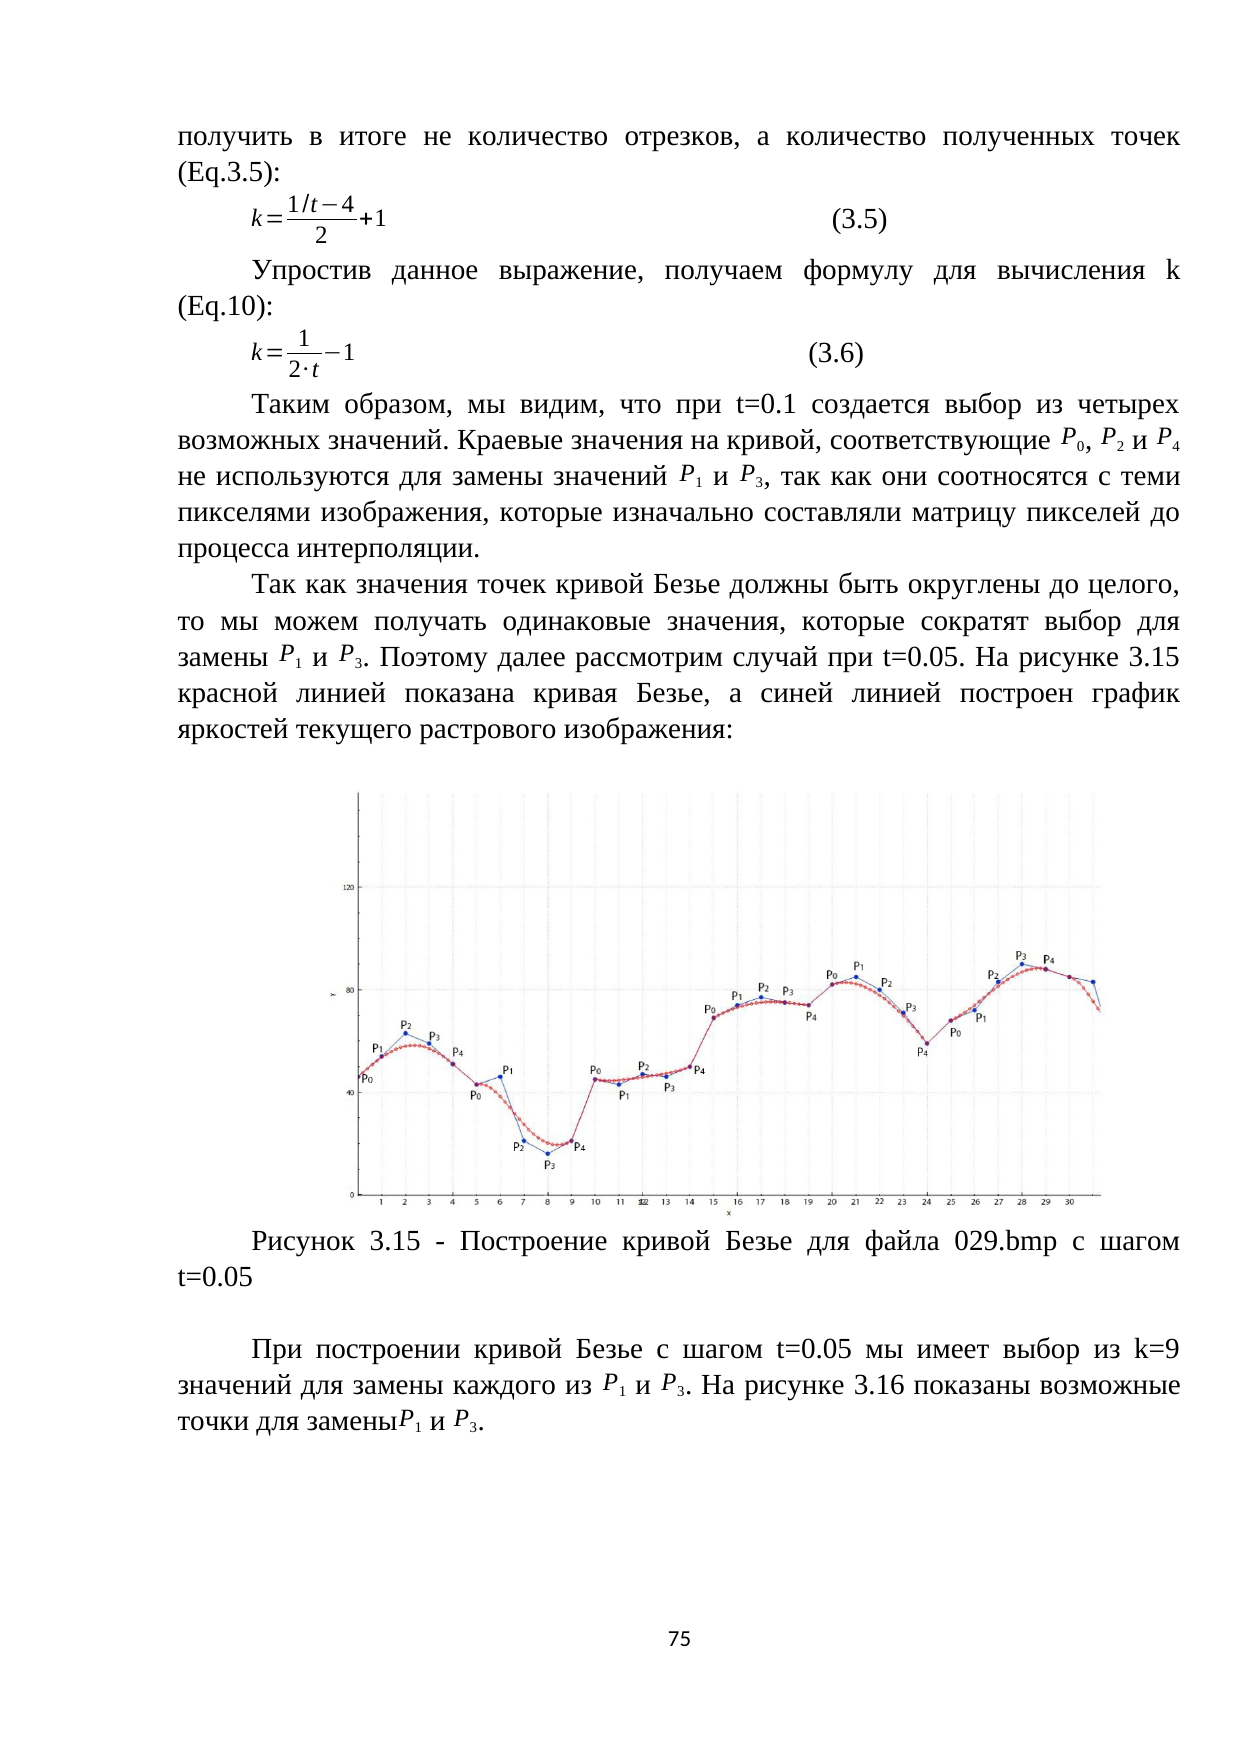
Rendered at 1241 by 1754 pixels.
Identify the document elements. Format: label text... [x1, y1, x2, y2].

picture [323, 783, 1109, 1221]
text (3.6) [177, 324, 1181, 383]
text Так как значения точек кривой Безье должны быть округлены до целого, то мы можем получать одинаковые значения, которые сократят выбор для замены и . Поэтому далее рассмотрим случай при t=0.05. На рисунке 3.15 красной линией показана кривая Безье, а синей линией построен график яркостей текущего растрового изображения: [177, 567, 1181, 745]
text Упростив данное выражение, получаем формулу для вычисления k (Eq.10): [177, 252, 1181, 322]
text (3.5) [177, 190, 1181, 249]
text При построении кривой Безье c шагом t=0.05 мы имеет выбор из k=9 значений для замены каждого из и . На рисунке 3.16 показаны возможные точки для замены и . [177, 1331, 1181, 1437]
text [177, 118, 1181, 188]
text Рисунок 3.15 - Построение кривой Безье для файла 029.bmp с шагом t=0.05 [177, 1223, 1181, 1292]
text Таким образом, мы видим, что при t=0.1 создается выбор из четырех возможных значений. Краевые значения на кривой, соответствующие , и не используются для замены значений и , так как они соотносятся с теми пикселями изображения, которые изначально составляли матрицу пикселей до процесса интерполяции. [177, 386, 1181, 564]
